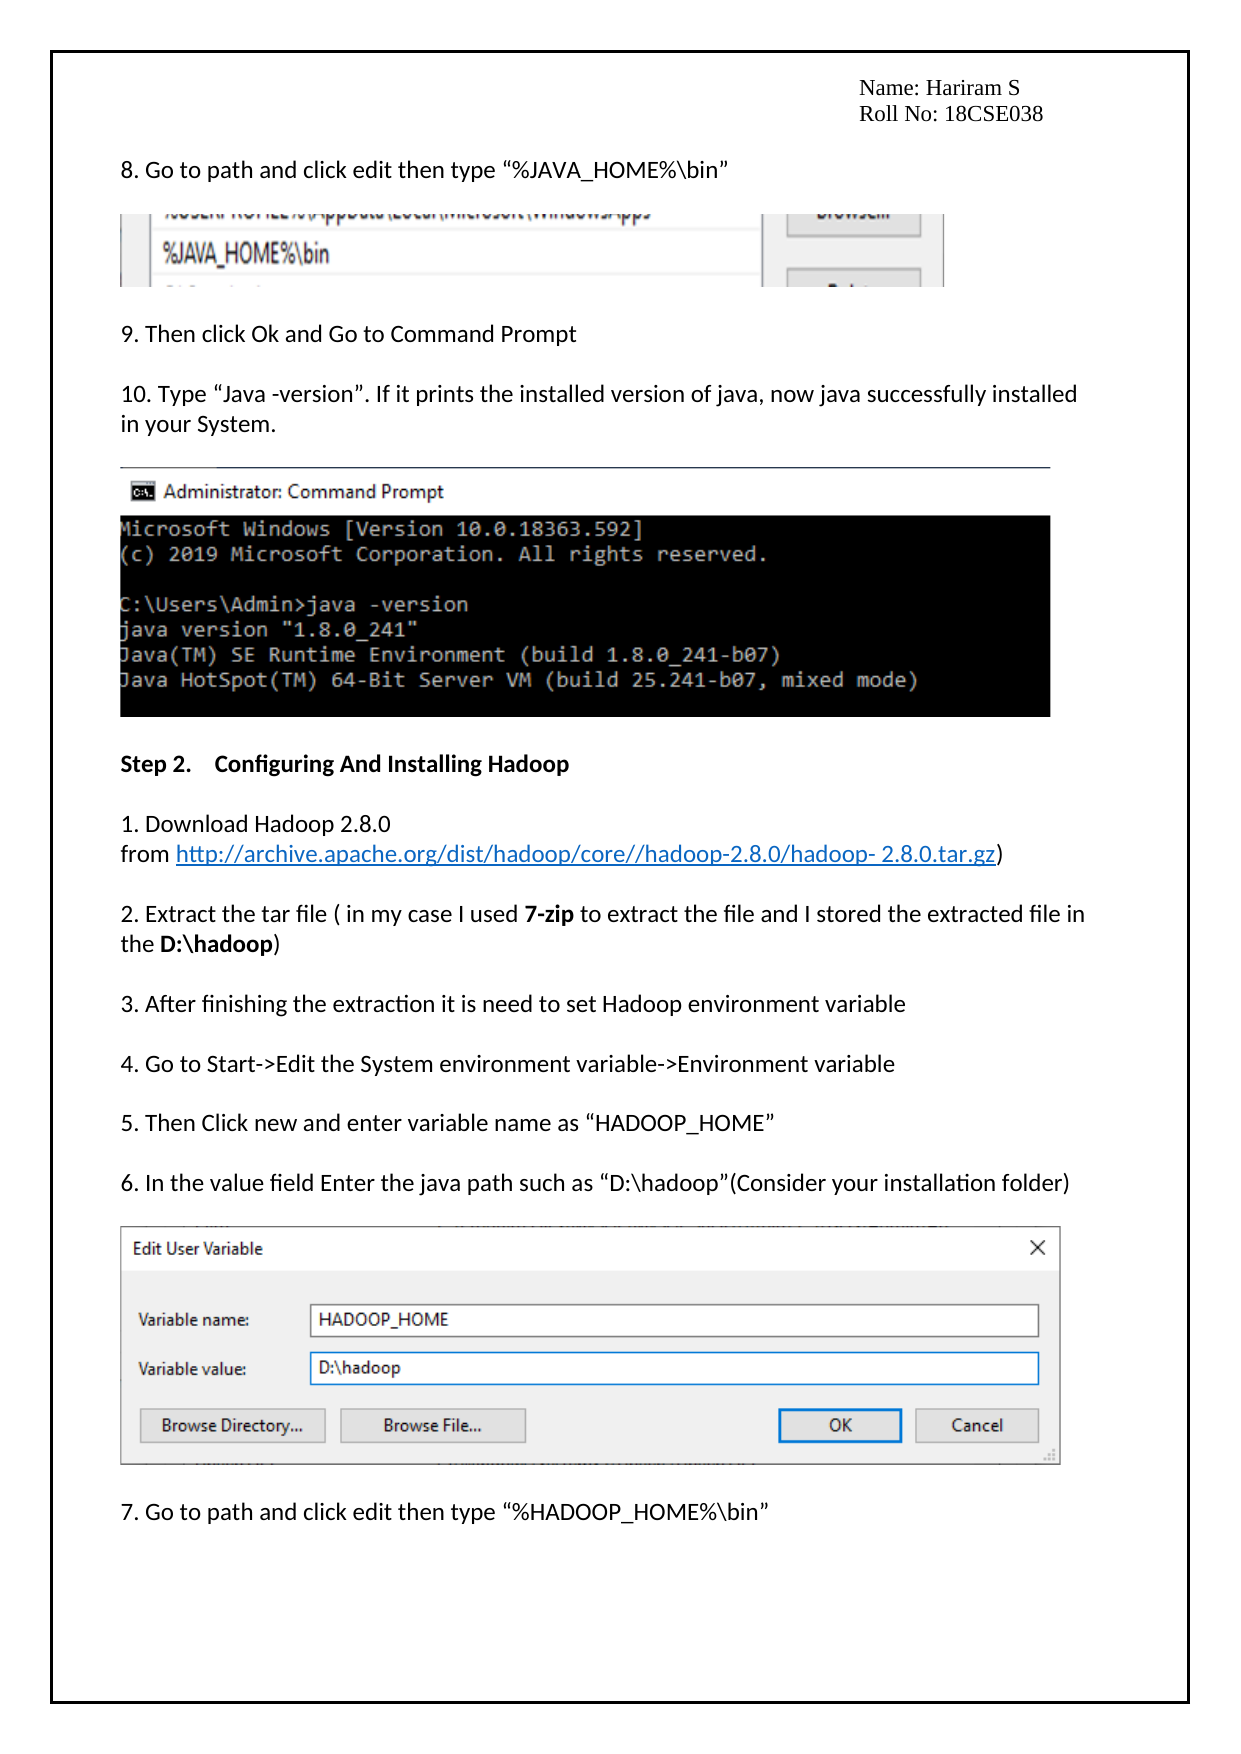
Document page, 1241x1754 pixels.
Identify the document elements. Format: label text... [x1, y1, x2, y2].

picture [120, 467, 1051, 717]
text 4. Go to Start->Edit the System environment variable->Environment variable [120, 1048, 1090, 1078]
picture [120, 1226, 1061, 1465]
text 2. Extract the tar file ( in my case I used 7-zip to extract the file and I stored the extracted file in the D:\hadoop) [120, 898, 1090, 959]
text Step 2. Configuring And Installing Hadoop [120, 748, 1090, 778]
text 1. Download Hadoop 2.8.0 from http://archive.apache.org/dist/hadoop/core//hadoop-2.8.0/hadoop- 2.8.0.tar.gz) [120, 808, 1090, 869]
text 10. Type “Java -version”. If it prints the installed version of java, now java successfully installed in your System. [120, 378, 1090, 439]
text 9. Then click Ok and Go to Command Prompt [120, 318, 1090, 348]
picture [120, 214, 945, 287]
text 3. After finishing the extraction it is need to set Hadoop environment variable [120, 988, 1090, 1019]
text 5. Then Click new and enter variable name as “HADOOP_HOME” [120, 1107, 1090, 1138]
text 7. Go to path and click edit then type “%HADOOP_HOME%\bin” [120, 1496, 1090, 1526]
text 8. Go to path and click edit then type “%JAVA_HOME%\bin” [120, 154, 1090, 185]
text 6. In the value field Enter the java path such as “D:\hadoop”(Consider your installation folder) [120, 1167, 1090, 1198]
